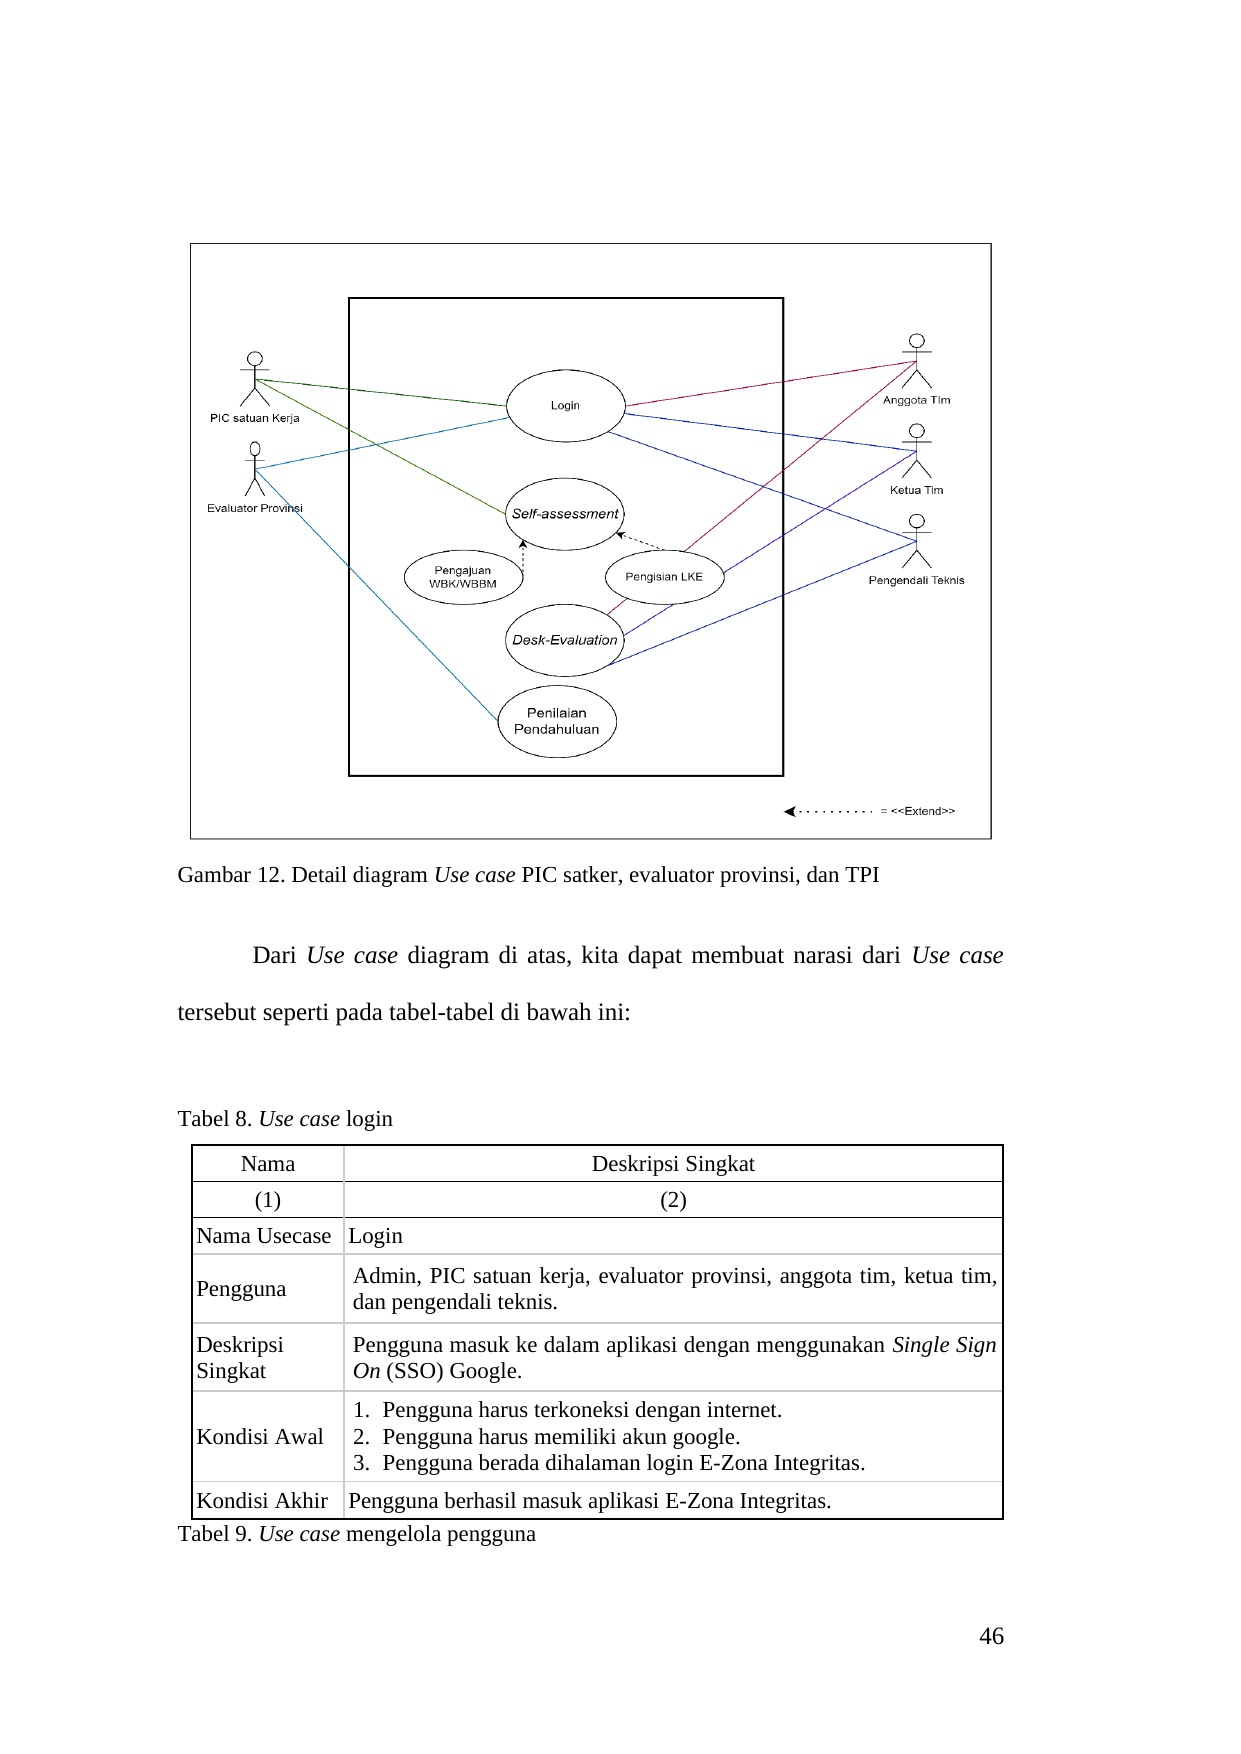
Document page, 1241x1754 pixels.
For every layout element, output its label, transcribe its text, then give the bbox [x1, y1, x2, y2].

table_cell Pengguna berhasil masuk aplikasi E-Zona Integritas. [345, 1482, 1002, 1518]
table_cell Kondisi Awal [193, 1392, 343, 1481]
table_cell Login [345, 1218, 1002, 1253]
table_cell Kondisi Akhir [193, 1482, 343, 1518]
picture [180, 234, 1001, 848]
table_cell Nama Usecase [193, 1218, 343, 1253]
text Dari Use case diagram di atas, kita dapat membuat narasi dari Use case tersebut seperti pada tabel-tabel di bawah ini: [177, 940, 1004, 1026]
table_header Nama [193, 1146, 343, 1181]
text Tabel 8. Use case login [177, 1105, 1004, 1131]
table_cell Pengguna masuk ke dalam aplikasi dengan menggunakan Single Sign On (SSO) Google. [345, 1324, 1002, 1390]
table_cell Admin, PIC satuan kerja, evaluator provinsi, anggota tim, ketua tim, dan pengendali teknis. [345, 1255, 1002, 1322]
table_cell Deskripsi Singkat [193, 1324, 343, 1390]
text Gambar 12. Detail diagram Use case PIC satker, evaluator provinsi, dan TPI [177, 861, 1004, 887]
table_cell (2) [345, 1182, 1002, 1217]
table_cell Pengguna harus terkoneksi dengan internet. Pengguna harus memiliki akun google. Pengguna berada dihalaman login E-Zona Integritas. [345, 1392, 1002, 1481]
table_cell (1) [193, 1182, 343, 1217]
table_header Deskripsi Singkat [345, 1146, 1002, 1181]
table_cell Pengguna [193, 1255, 343, 1322]
text Tabel 9. Use case mengelola pengguna [177, 1520, 1004, 1546]
